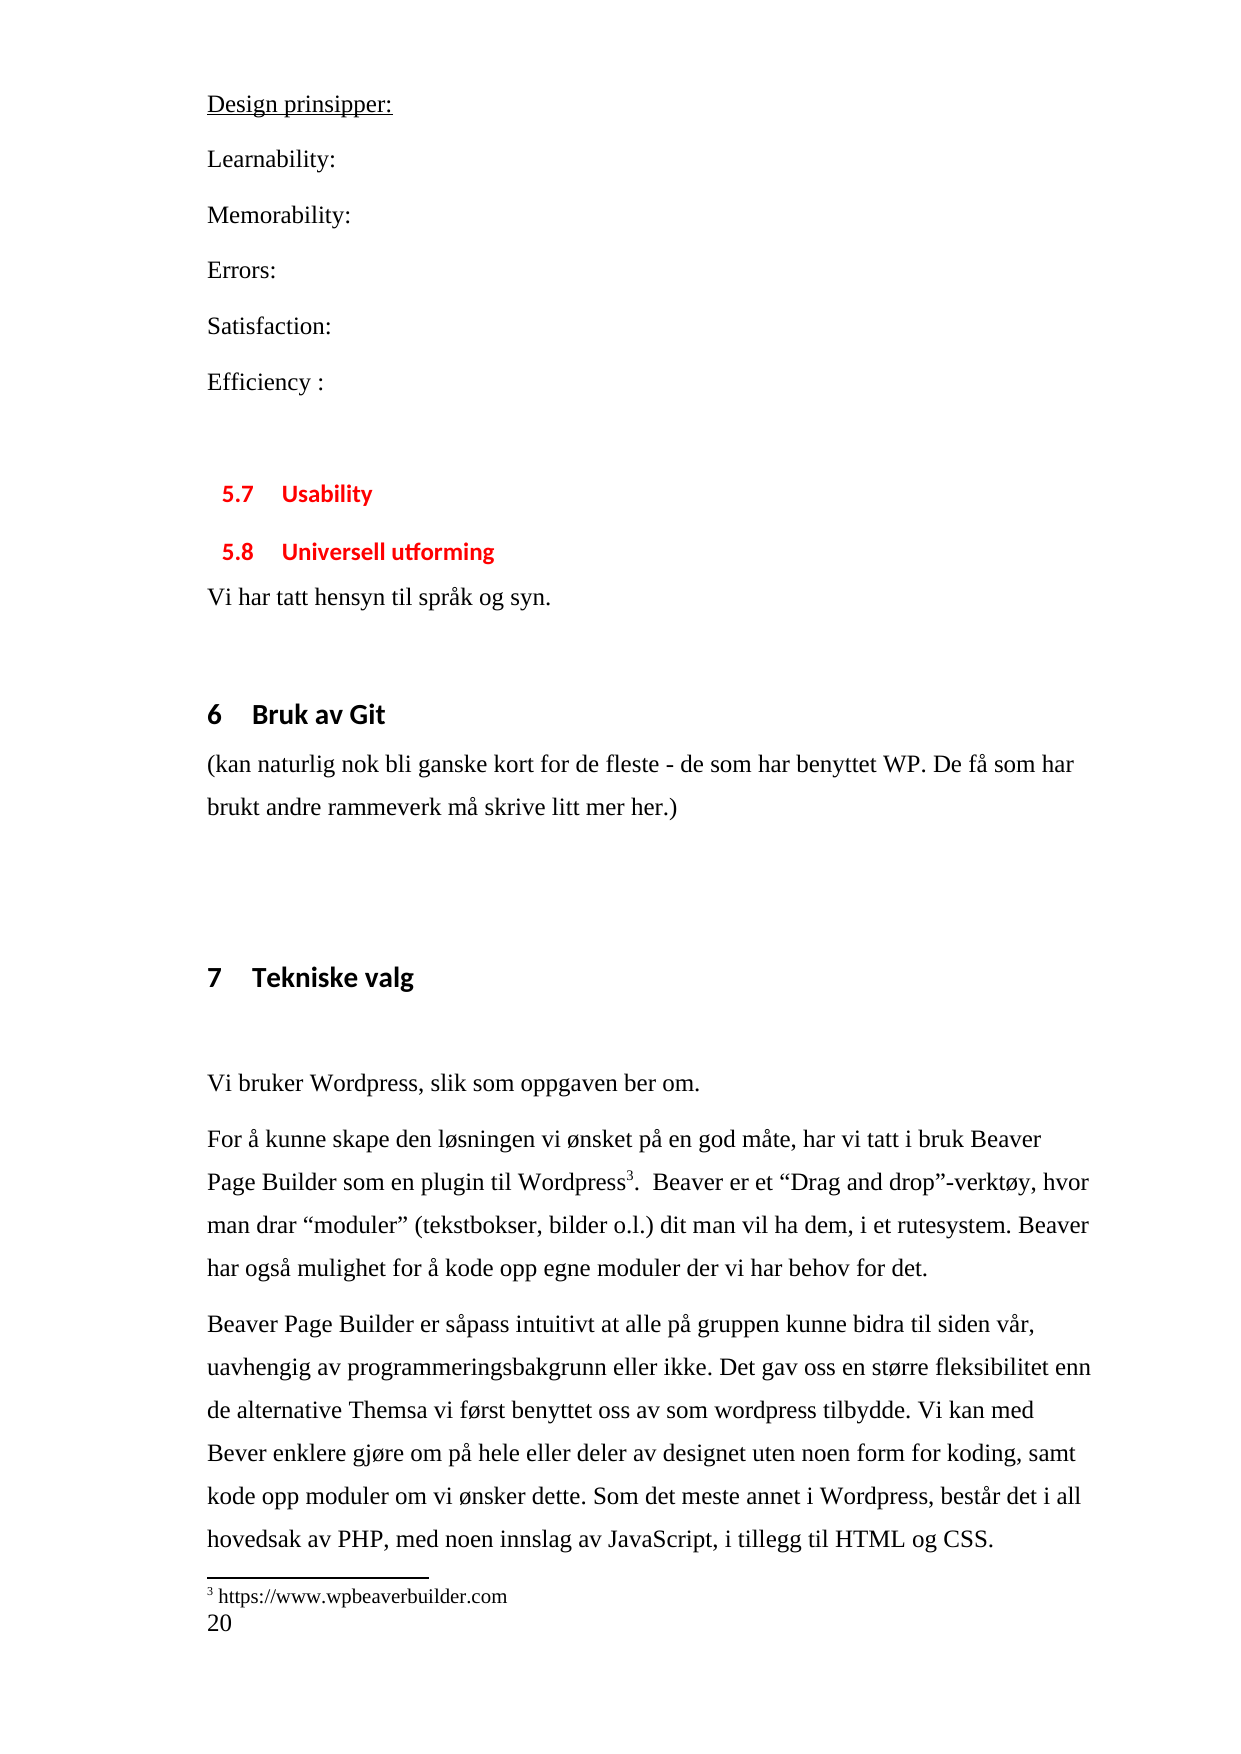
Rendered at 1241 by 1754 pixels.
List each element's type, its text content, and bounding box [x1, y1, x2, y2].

subtitle Usability [222, 478, 1092, 508]
text Design prinsipper: [207, 89, 1092, 117]
text Vi bruker Wordpress, slik som oppgaven ber om. [207, 1068, 1092, 1097]
text Beaver Page Builder er såpass intuitivt at alle på gruppen kunne bidra til siden vår, uavhengig av programmeringsbakgrunn eller ikke. Det gav oss en større fleksibilitet enn de alternative Themsa vi først benyttet oss av som wordpress tilbydde. Vi kan med Bever enklere gjøre om på hele eller deler av designet uten noen form for koding, samt kode opp moduler om vi ønsker dette. Som det meste annet i Wordpress, består det i all hovedsak av PHP, med noen innslag av JavaScript, i tillegg til HTML og CSS. [207, 1309, 1092, 1553]
subtitle Bruk av Git [207, 696, 1092, 731]
text Vi har tatt hensyn til språk og syn. [207, 582, 1092, 611]
text For å kunne skape den løsningen vi ønsket på en god måte, har vi tatt i bruk Beaver Page Builder som en plugin til Wordpress. Beaver er et “Drag and drop”-verktøy, hvor man drar “moduler” (tekstbokser, bilder o.l.) dit man vil ha dem, i et rutesystem. Beaver har også mulighet for å kode opp egne moduler der vi har behov for det. [207, 1124, 1092, 1282]
text Memorability: [207, 200, 1092, 229]
subtitle Universell utforming [222, 536, 1092, 567]
text Satisfaction: [207, 311, 1092, 340]
text Errors: [207, 256, 1092, 284]
subtitle Tekniske valg [207, 959, 1092, 995]
text Learnability: [207, 144, 1092, 173]
text (kan naturlig nok bli ganske kort for de fleste - de som har benyttet WP. De få som har brukt andre rammeverk må skrive litt mer her.) [207, 749, 1092, 821]
text Efficiency : [207, 367, 1092, 396]
